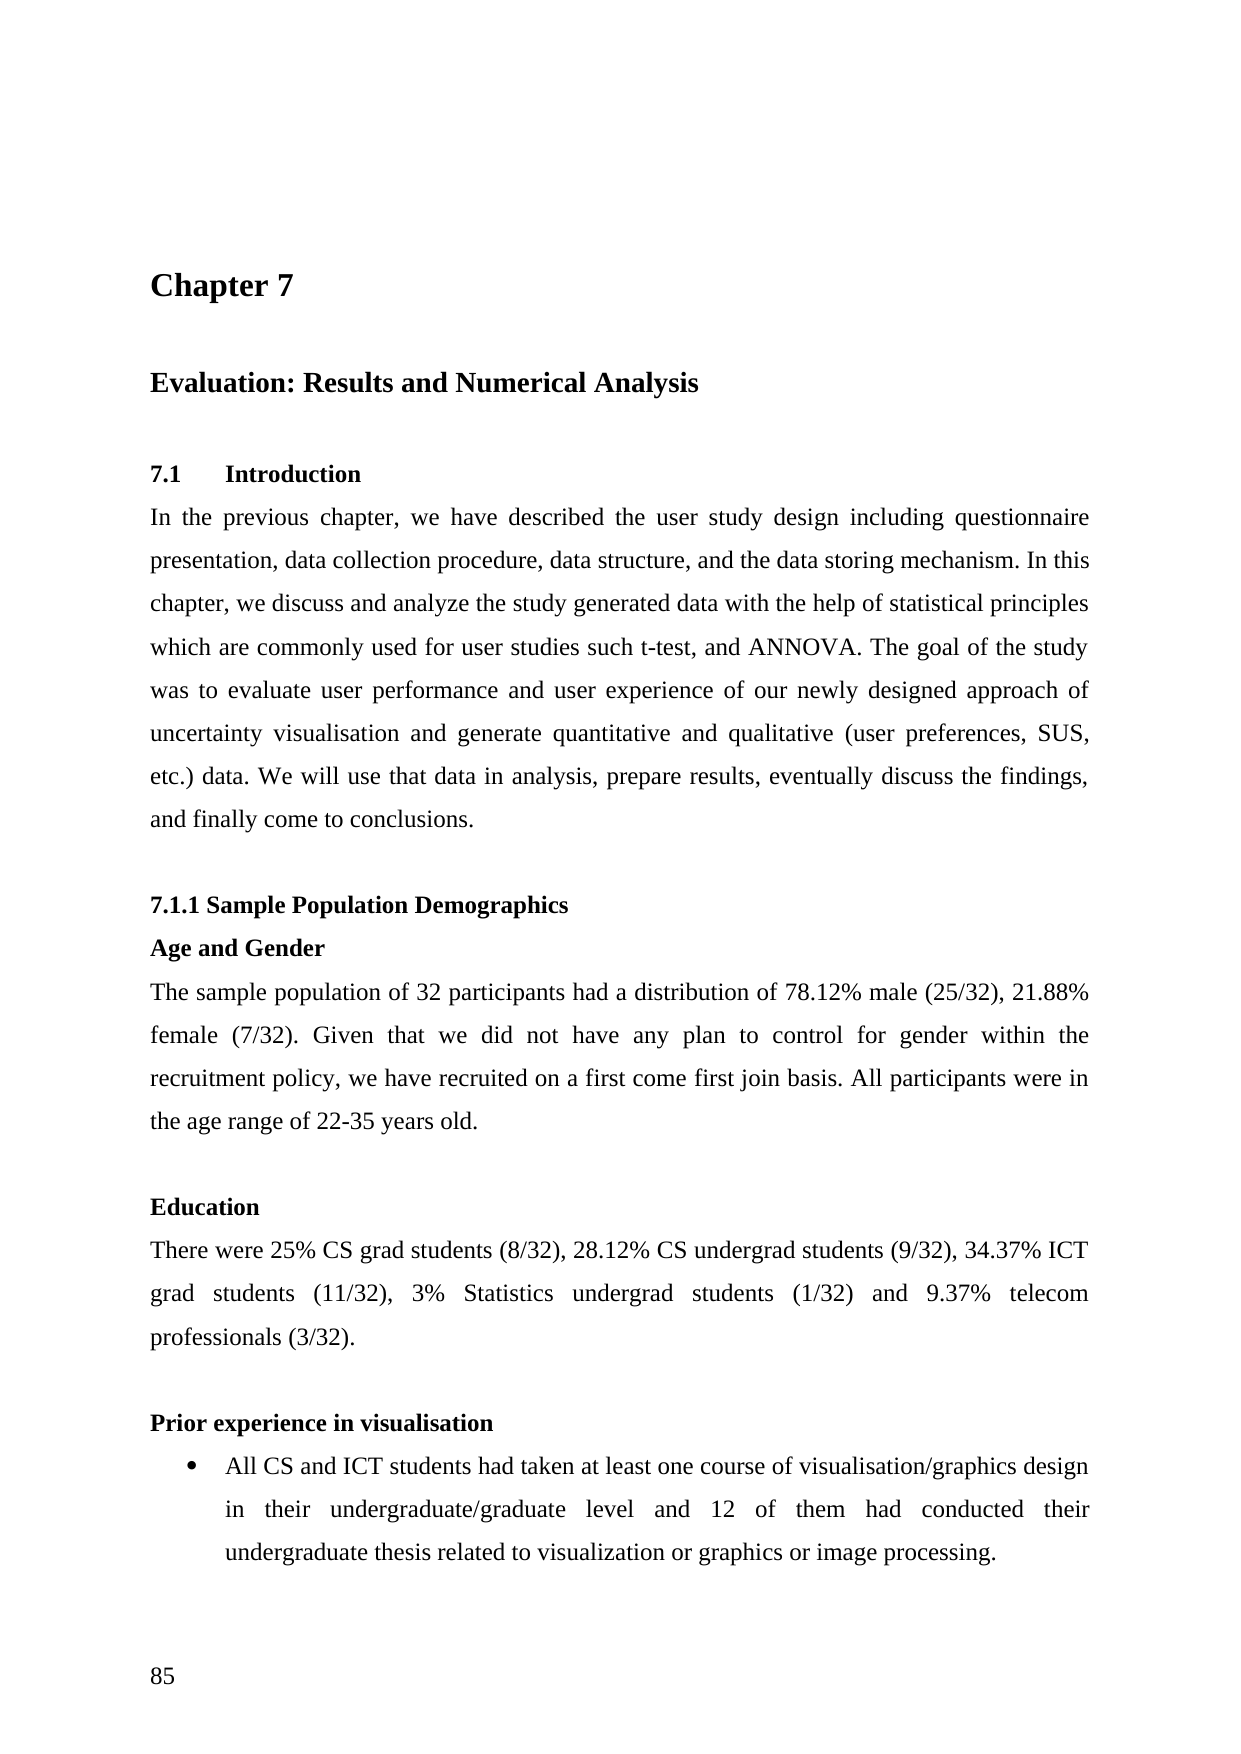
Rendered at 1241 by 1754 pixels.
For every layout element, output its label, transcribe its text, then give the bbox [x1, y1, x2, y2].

list All CS and ICT students had taken at least one course of visualisation/graphics design in their undergraduate/graduate level and 12 of them had conducted their undergraduate thesis related to visualization or graphics or image processing. [187, 1451, 1090, 1566]
text Education [150, 1192, 1090, 1221]
text There were 25% CS grad students (8/32), 28.12% CS undergrad students (9/32), 34.37% ICT grad students (11/32), 3% Statistics undergrad students (1/32) and 9.37% telecom professionals (3/32). [150, 1235, 1090, 1350]
text The sample population of 32 participants had a distribution of 78.12% male (25/32), 21.88% female (7/32). Given that we did not have any plan to control for gender within the recruitment policy, we have recruited on a first come first join basis. All participants were in the age range of 22-35 years old. [150, 977, 1090, 1135]
text Evaluation: Results and Numerical Analysis [150, 366, 1090, 399]
text Age and Gender [150, 933, 1090, 962]
text 7.1.1 Sample Population Demographics [150, 890, 1090, 919]
text Prior experience in visualisation [150, 1408, 1090, 1437]
text 7.1 Introduction In the previous chapter, we have described the user study design including questionnaire presentation, data collection procedure, data structure, and the data storing mechanism. In this chapter, we discuss and analyze the study generated data with the help of statistical principles which are commonly used for user studies such t-test, and ANNOVA. The goal of the study was to evaluate user performance and user experience of our newly designed approach of uncertainty visualisation and generate quantitative and qualitative (user preferences, SUS, etc.) data. We will use that data in analysis, prepare results, eventually discuss the findings, and finally come to conclusions. [150, 459, 1090, 833]
text Chapter 7 [150, 265, 1090, 303]
